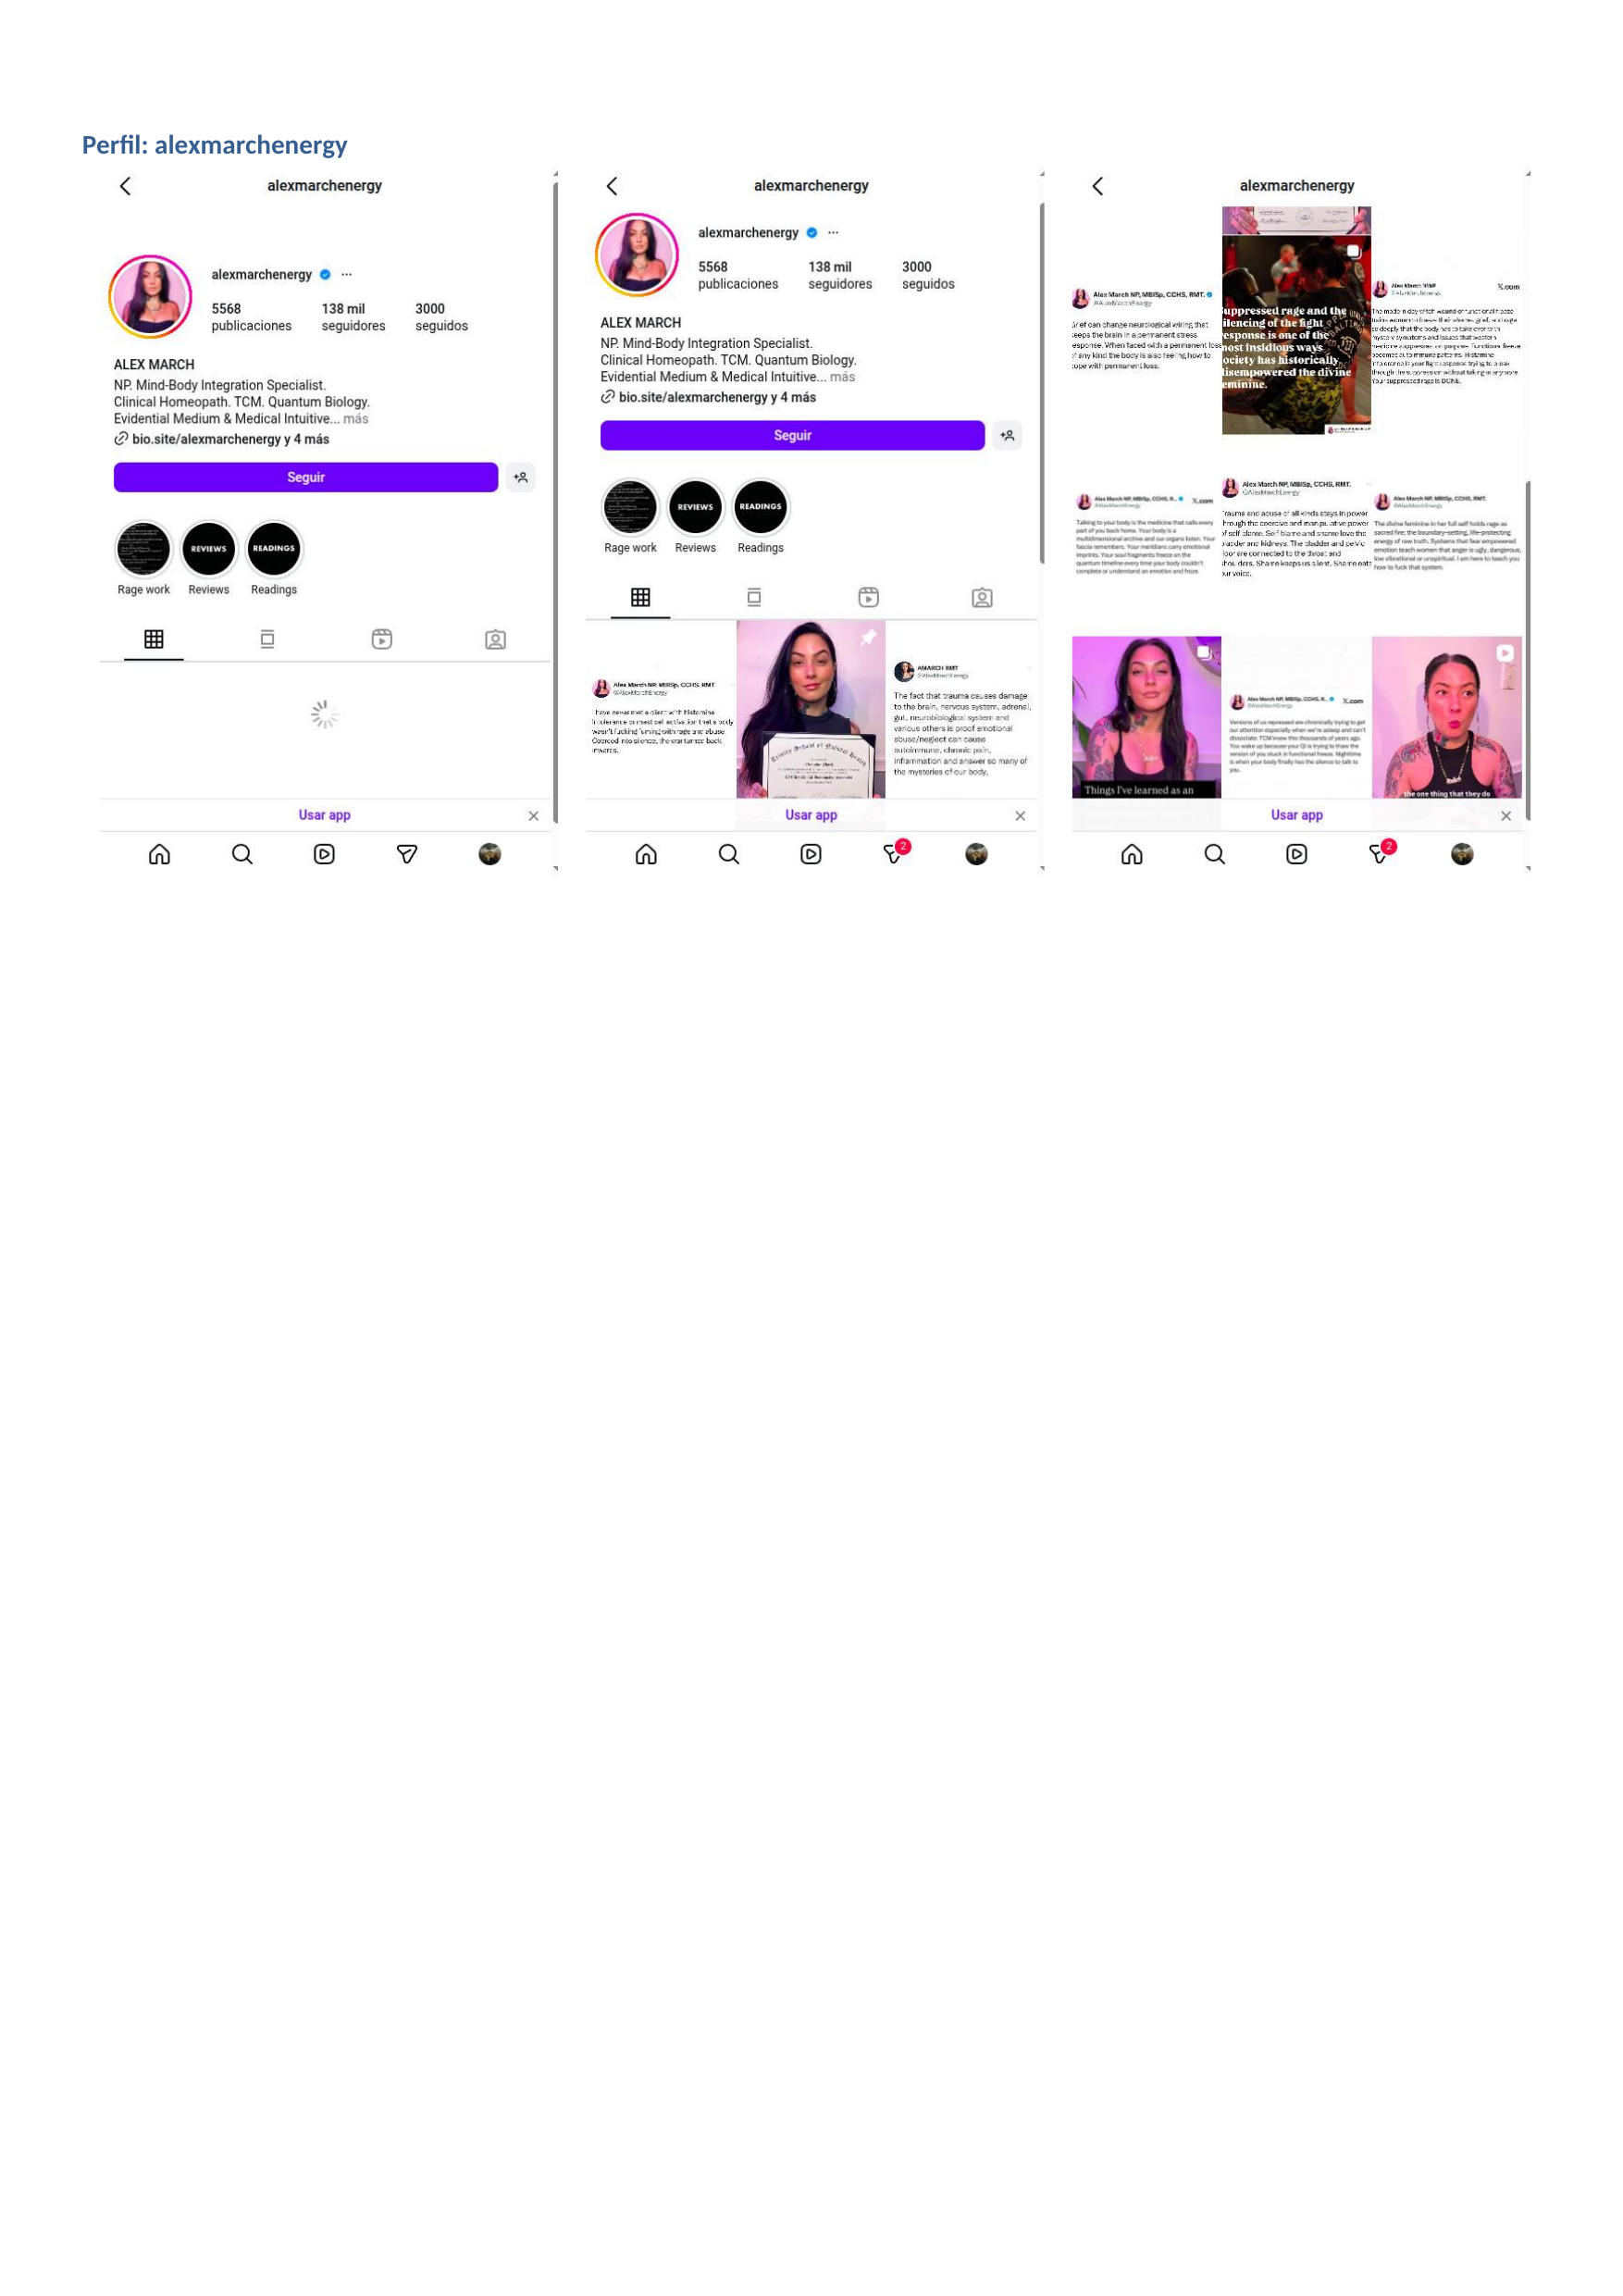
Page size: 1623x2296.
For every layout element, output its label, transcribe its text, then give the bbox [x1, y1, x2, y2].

picture [99, 166, 558, 877]
picture [1072, 166, 1531, 877]
picture [586, 166, 1045, 877]
table_header [1045, 167, 1530, 900]
table_header [558, 167, 1044, 900]
table_header [71, 167, 558, 900]
subtitle Perfil: alexmarchenergy [81, 128, 1541, 161]
